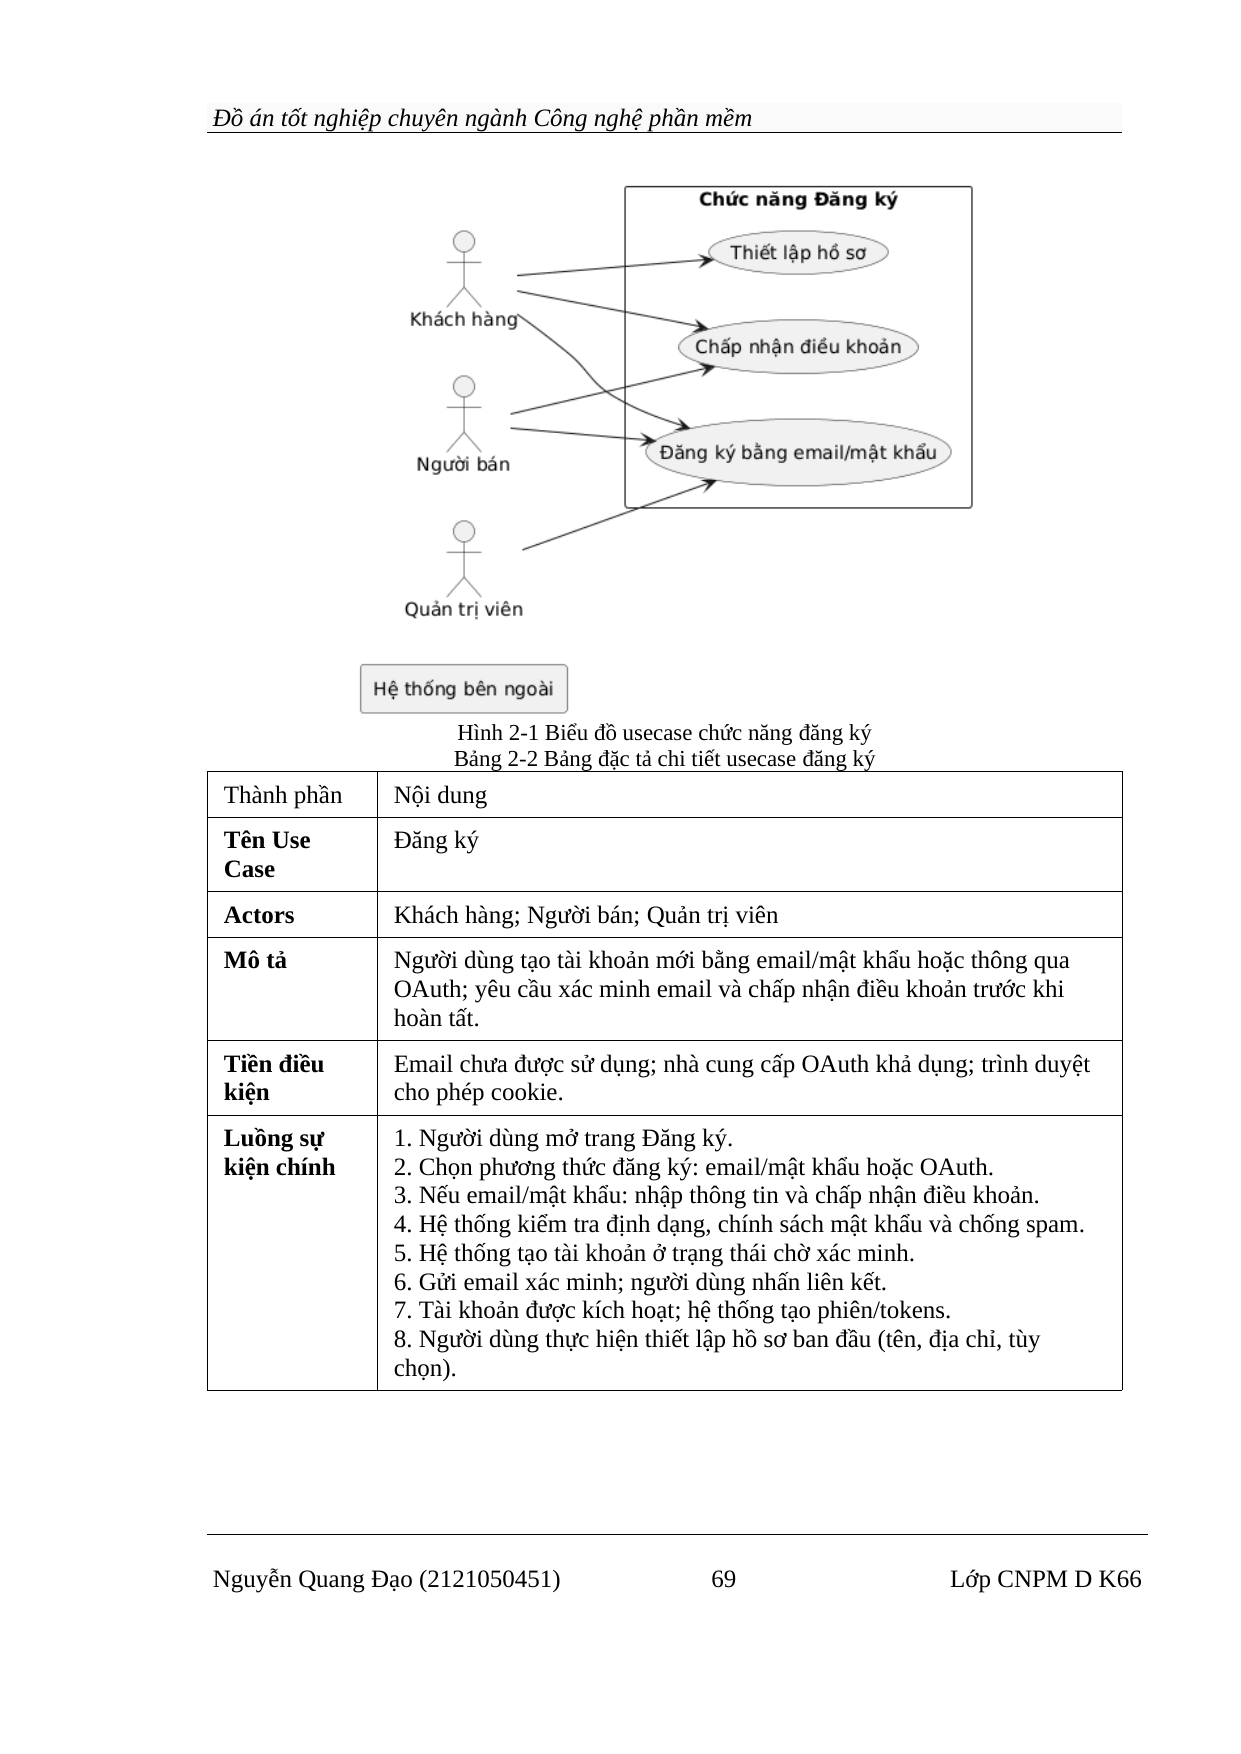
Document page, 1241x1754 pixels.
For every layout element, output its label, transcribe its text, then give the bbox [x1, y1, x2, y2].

table_cell Mô tả [208, 938, 377, 1040]
table_cell Luồng sự kiện chính [208, 1116, 377, 1390]
text Bảng 2-2 Bảng đặc tả chi tiết usecase đăng ký [207, 745, 1122, 771]
table_cell Người dùng tạo tài khoản mới bằng email/mật khẩu hoặc thông qua OAuth; yêu cầu xác minh email và chấp nhận điều khoản trước khi hoàn tất. [378, 938, 1122, 1040]
table_header Thành phần [208, 772, 377, 817]
table_cell Email chưa được sử dụng; nhà cung cấp OAuth khả dụng; trình duyệt cho phép cookie. [378, 1041, 1122, 1114]
table_cell Actors [208, 892, 377, 937]
table_header Nội dung [378, 772, 1122, 817]
table_cell Tiền điều kiện [208, 1041, 377, 1114]
table_cell Khách hàng; Người bán; Quản trị viên [378, 892, 1122, 937]
table_cell 1. Người dùng mở trang Đăng ký. 2. Chọn phương thức đăng ký: email/mật khẩu hoặc OAuth. 3. Nếu email/mật khẩu: nhập thông tin và chấp nhận điều khoản. 4. Hệ thống kiểm tra định dạng, chính sách mật khẩu và chống spam. 5. Hệ thống tạo tài khoản ở trạng thái chờ xác minh. 6. Gửi email xác minh; người dùng nhấn liên kết. 7. Tài khoản được kích hoạt; hệ thống tạo phiên/tokens. 8. Người dùng thực hiện thiết lập hồ sơ ban đầu (tên, địa chỉ, tùy chọn). [378, 1116, 1122, 1390]
table_cell Đăng ký [378, 818, 1122, 891]
table_cell Tên Use Case [208, 818, 377, 891]
picture [351, 177, 978, 719]
